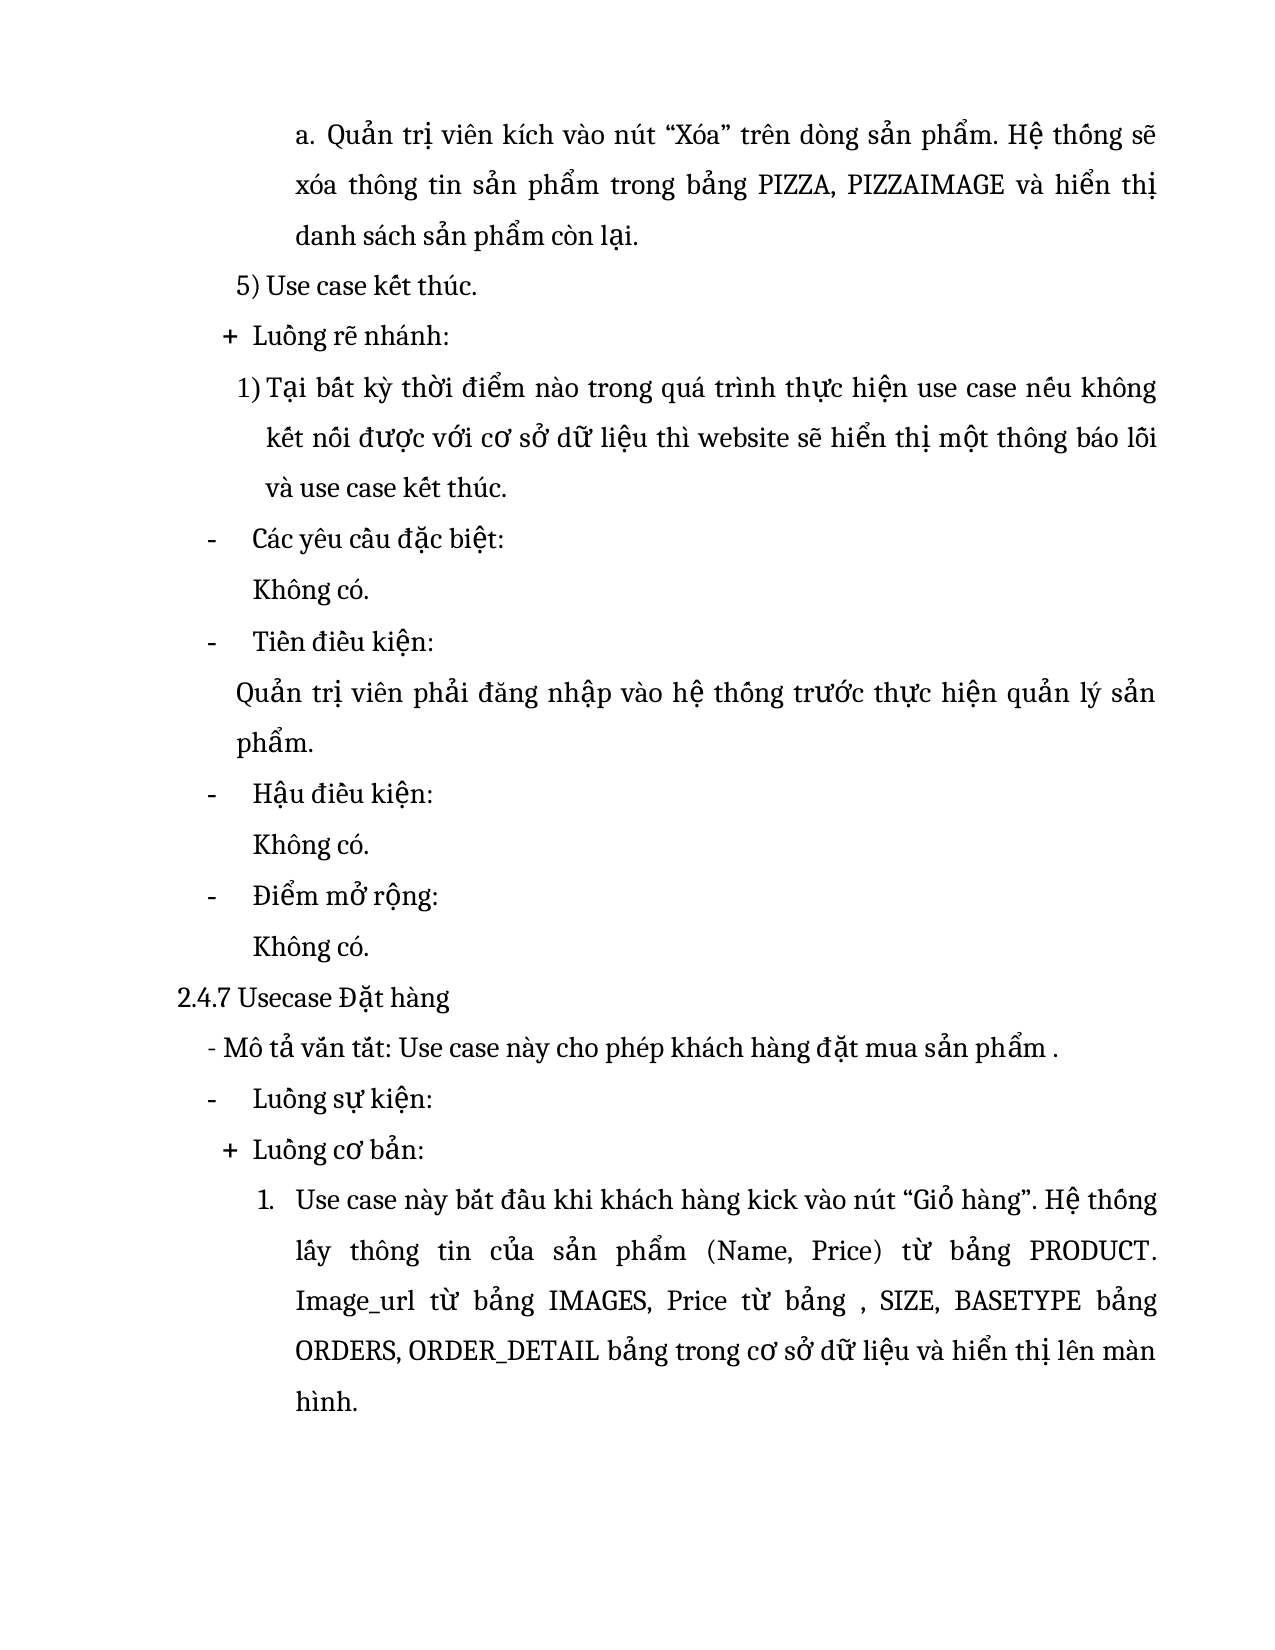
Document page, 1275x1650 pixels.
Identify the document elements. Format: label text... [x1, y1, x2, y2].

text 2.4.7 Usecase Đặt hàng [177, 981, 1157, 1014]
text Không có. [207, 930, 1157, 964]
list Luồng cơ bản: [222, 1133, 1157, 1167]
list Điểm mở rộng: [207, 878, 1157, 913]
list Hậu điều kiện: [207, 776, 1157, 811]
list Luồng sự kiện: [207, 1081, 1157, 1116]
list Use case này bắt đầu khi khách hàng kick vào nút “Giỏ hàng”. Hệ thống lấy thông tin của sản phẩm (Name, Price) từ bảng PRODUCT. Image_url từ bảng IMAGES, Price từ bảng , SIZE, BASETYPE bảng ORDERS, ORDER_DETAIL bảng trong cơ sở dữ liệu và hiển thị lên màn hình. [258, 1183, 1157, 1418]
list Use case kết thúc. [236, 269, 1157, 303]
list Quản trị viên kích vào nút “Xóa” trên dòng sản phẩm. Hệ thống sẽ xóa thông tin sản phẩm trong bảng PIZZA, PIZZAIMAGE và hiển thị danh sách sản phẩm còn lại. [295, 118, 1157, 252]
list Tiền điều kiện: [207, 624, 1157, 658]
text - Mô tả vắn tắt: Use case này cho phép khách hàng đặt mua sản phẩm . [207, 1031, 1157, 1064]
text Không có. [189, 828, 1157, 862]
text Không có. [189, 573, 1157, 607]
text Quản trị viên phải đăng nhập vào hệ thống trước thực hiện quản lý sản phẩm. [236, 676, 1157, 759]
list Tại bất kỳ thời điểm nào trong quá trình thực hiện use case nếu không kết nối được với cơ sở dữ liệu thì website sẽ hiển thị một thông báo lỗi và use case kết thúc. [236, 370, 1157, 505]
list Luồng rẽ nhánh: [222, 319, 1157, 353]
list Các yêu cầu đặc biệt: [207, 522, 1157, 556]
